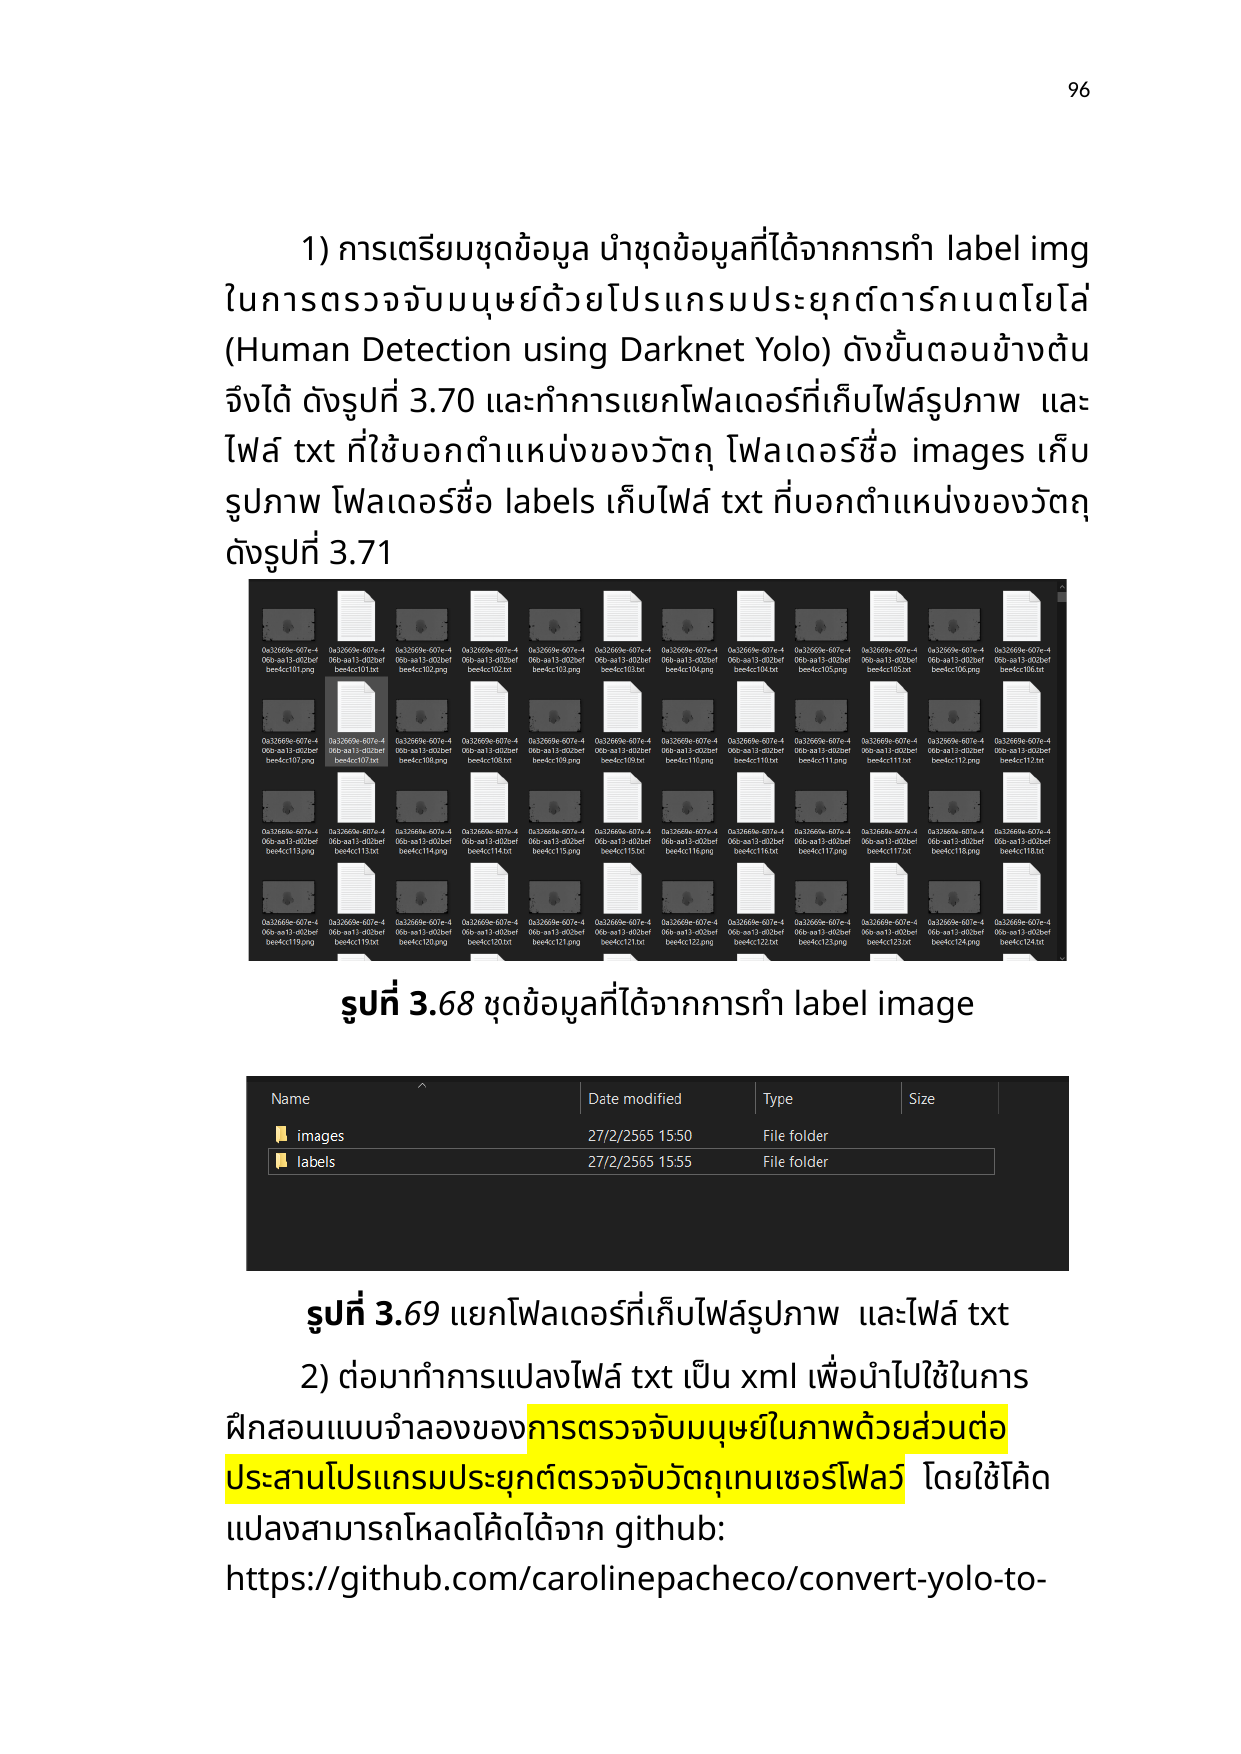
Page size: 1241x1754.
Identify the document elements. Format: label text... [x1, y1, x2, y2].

text รูปที่ 3.68 ชุดข้อมูลที่ได้จากการทำ label image [225, 979, 1090, 1030]
picture [248, 579, 1067, 961]
text 1) การเตรียมชุดข้อมูล นำชุดข้อมูลที่ได้จากการทำ label img ในการตรวจจับมนุษย์ด้วยโปรแกรมประยุกต์ดาร์กเนตโยโล่ (Human Detection using Darknet Yolo) ดังขั้นตอนข้างต้น จึงได้ ดังรูปที่ 3.70 และทำการแยกโฟลเดอร์ที่เก็บไฟล์รูปภาพ และไฟล์ txt ที่ใช้บอกตำแหน่งของวัตถุ โฟลเดอร์ชื่อ images เก็บรูปภาพ โฟลเดอร์ชื่อ labels เก็บไฟล์ txt ที่บอกตำแหน่งของวัตถุ ดังรูปที่ 3.71 [225, 225, 1090, 579]
text รูปที่ 3.69 แยกโฟลเดอร์ที่เก็บไฟล์รูปภาพ และไฟล์ txt [225, 1290, 1090, 1341]
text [225, 1353, 1090, 1601]
picture [246, 1076, 1069, 1271]
